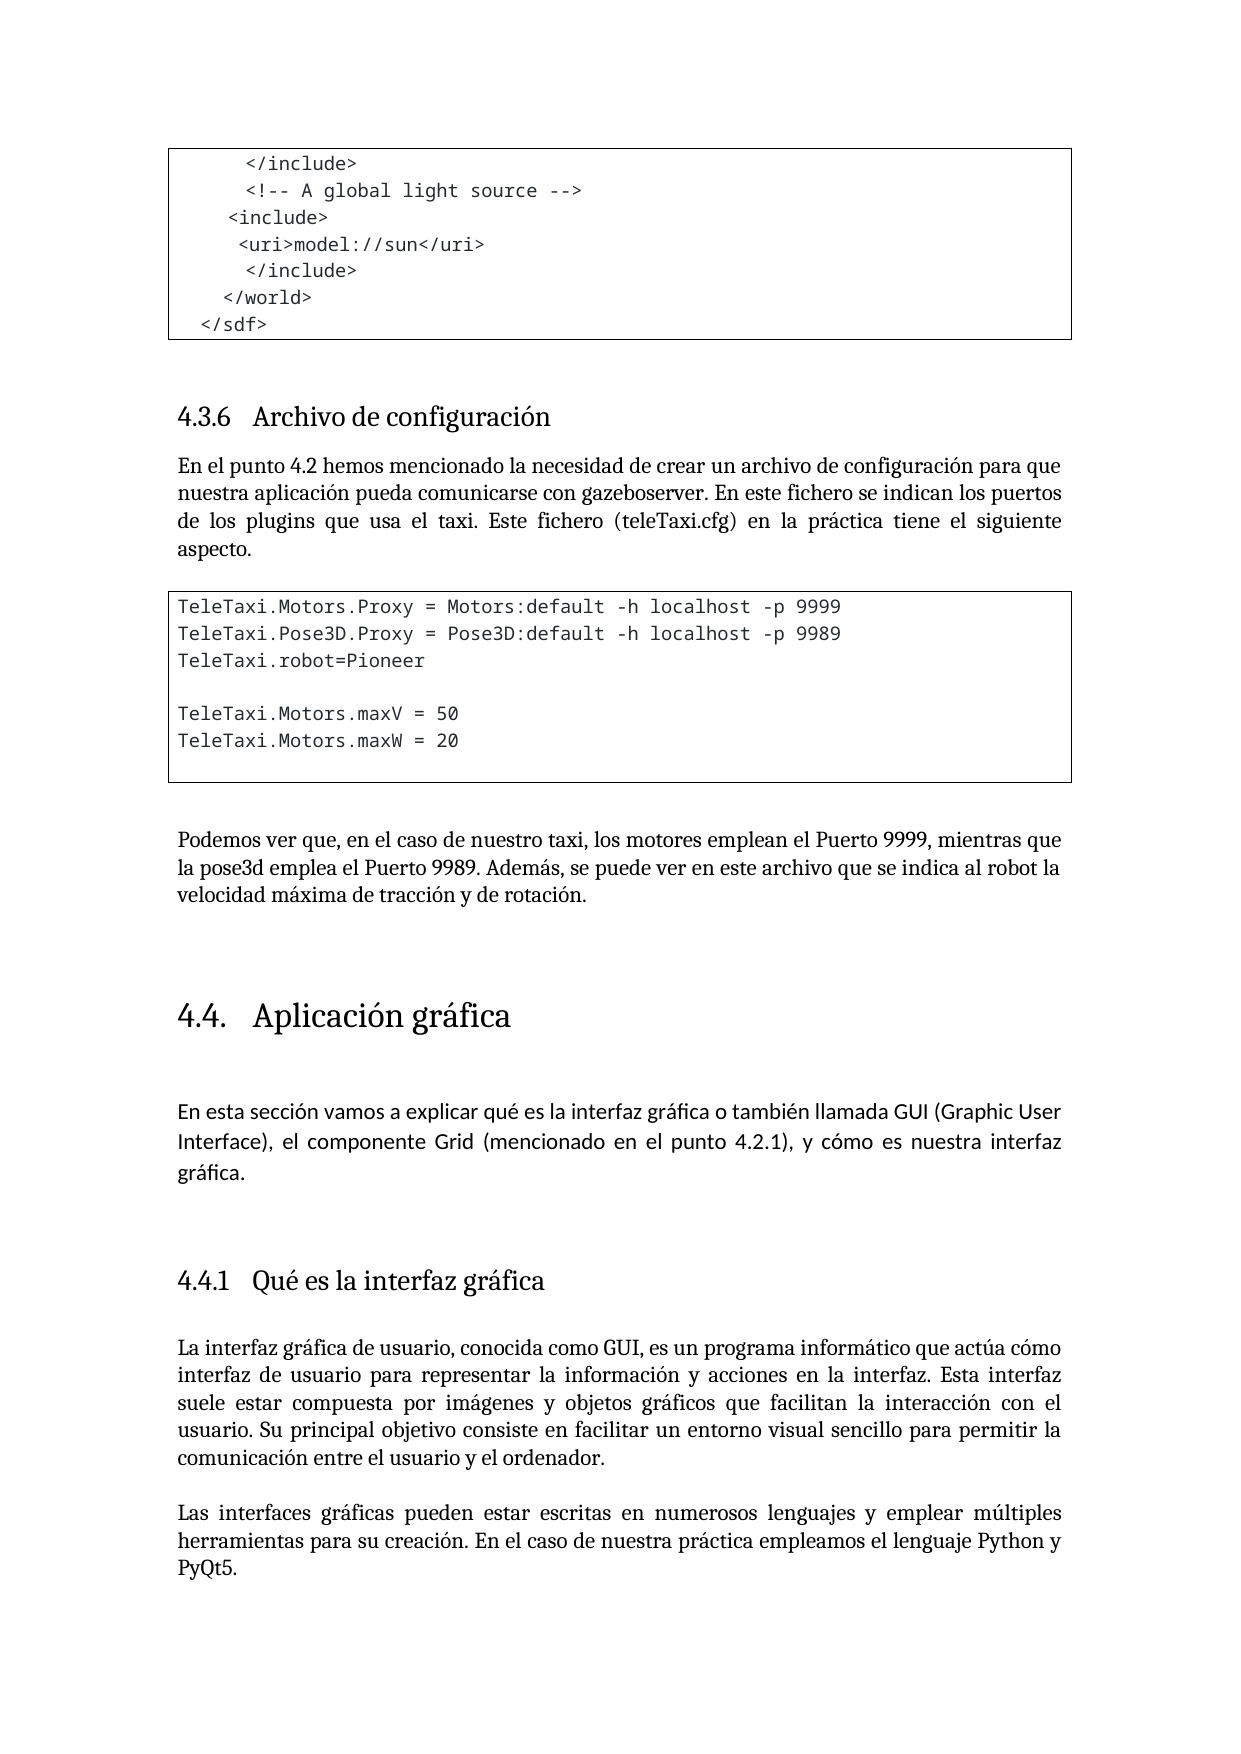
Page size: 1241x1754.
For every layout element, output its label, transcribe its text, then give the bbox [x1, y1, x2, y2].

list Qué es la interfaz gráfica [177, 1264, 1063, 1297]
list </world> [169, 281, 1071, 308]
list TeleTaxi.Motors.Proxy = Motors:default -h localhost -p 9999 [169, 592, 1071, 617]
text En esta sección vamos a explicar qué es la interfaz gráfica o también llamada GUI (Graphic User Interface), el componente Grid (mencionado en el punto 4.2.1), y cómo es nuestra interfaz gráfica. [177, 1097, 1063, 1186]
list </include> [169, 255, 1071, 281]
list TeleTaxi.robot=Pioneer [169, 644, 1071, 673]
list En el punto 4.2 hemos mencionado la necesidad de crear un archivo de configuración para que nuestra aplicación pueda comunicarse con gazeboserver. En este fichero se indican los puertos de los plugins que usa el taxi. Este fichero (teleTaxi.cfg) en la práctica tiene el siguiente aspecto. [177, 452, 1063, 562]
list </include> [169, 149, 1071, 174]
list <!-- A global light source --> [169, 174, 1071, 201]
list TeleTaxi.Motors.maxV = 50 [169, 698, 1071, 724]
list <include> [169, 201, 1071, 228]
list TeleTaxi.Pose3D.Proxy = Pose3D:default -h localhost -p 9989 [169, 617, 1071, 644]
list Aplicación gráfica [177, 995, 1063, 1036]
list Archivo de configuración [177, 401, 1063, 434]
list Las interfaces gráficas pueden estar escritas en numerosos lenguajes y emplear múltiples herramientas para su creación. En el caso de nuestra práctica empleamos el lenguaje Python y PyQt5. [177, 1500, 1063, 1581]
list TeleTaxi.Motors.maxW = 20 [169, 724, 1071, 753]
list </sdf> [169, 308, 1071, 339]
list Podemos ver que, en el caso de nuestro taxi, los motores emplean el Puerto 9999, mientras que la pose3d emplea el Puerto 9989. Además, se puede ver en este archivo que se indica al robot la velocidad máxima de tracción y de rotación. [177, 827, 1063, 908]
list <uri>model://sun</uri> [169, 228, 1071, 255]
list La interfaz gráfica de usuario, conocida como GUI, es un programa informático que actúa cómo interfaz de usuario para representar la información y acciones en la interfaz. Esta interfaz suele estar compuesta por imágenes y objetos gráficos que facilitan la interacción con el usuario. Su principal objetivo consiste en facilitar un entorno visual sencillo para permitir la comunicación entre el usuario y el ordenador. [177, 1334, 1063, 1471]
